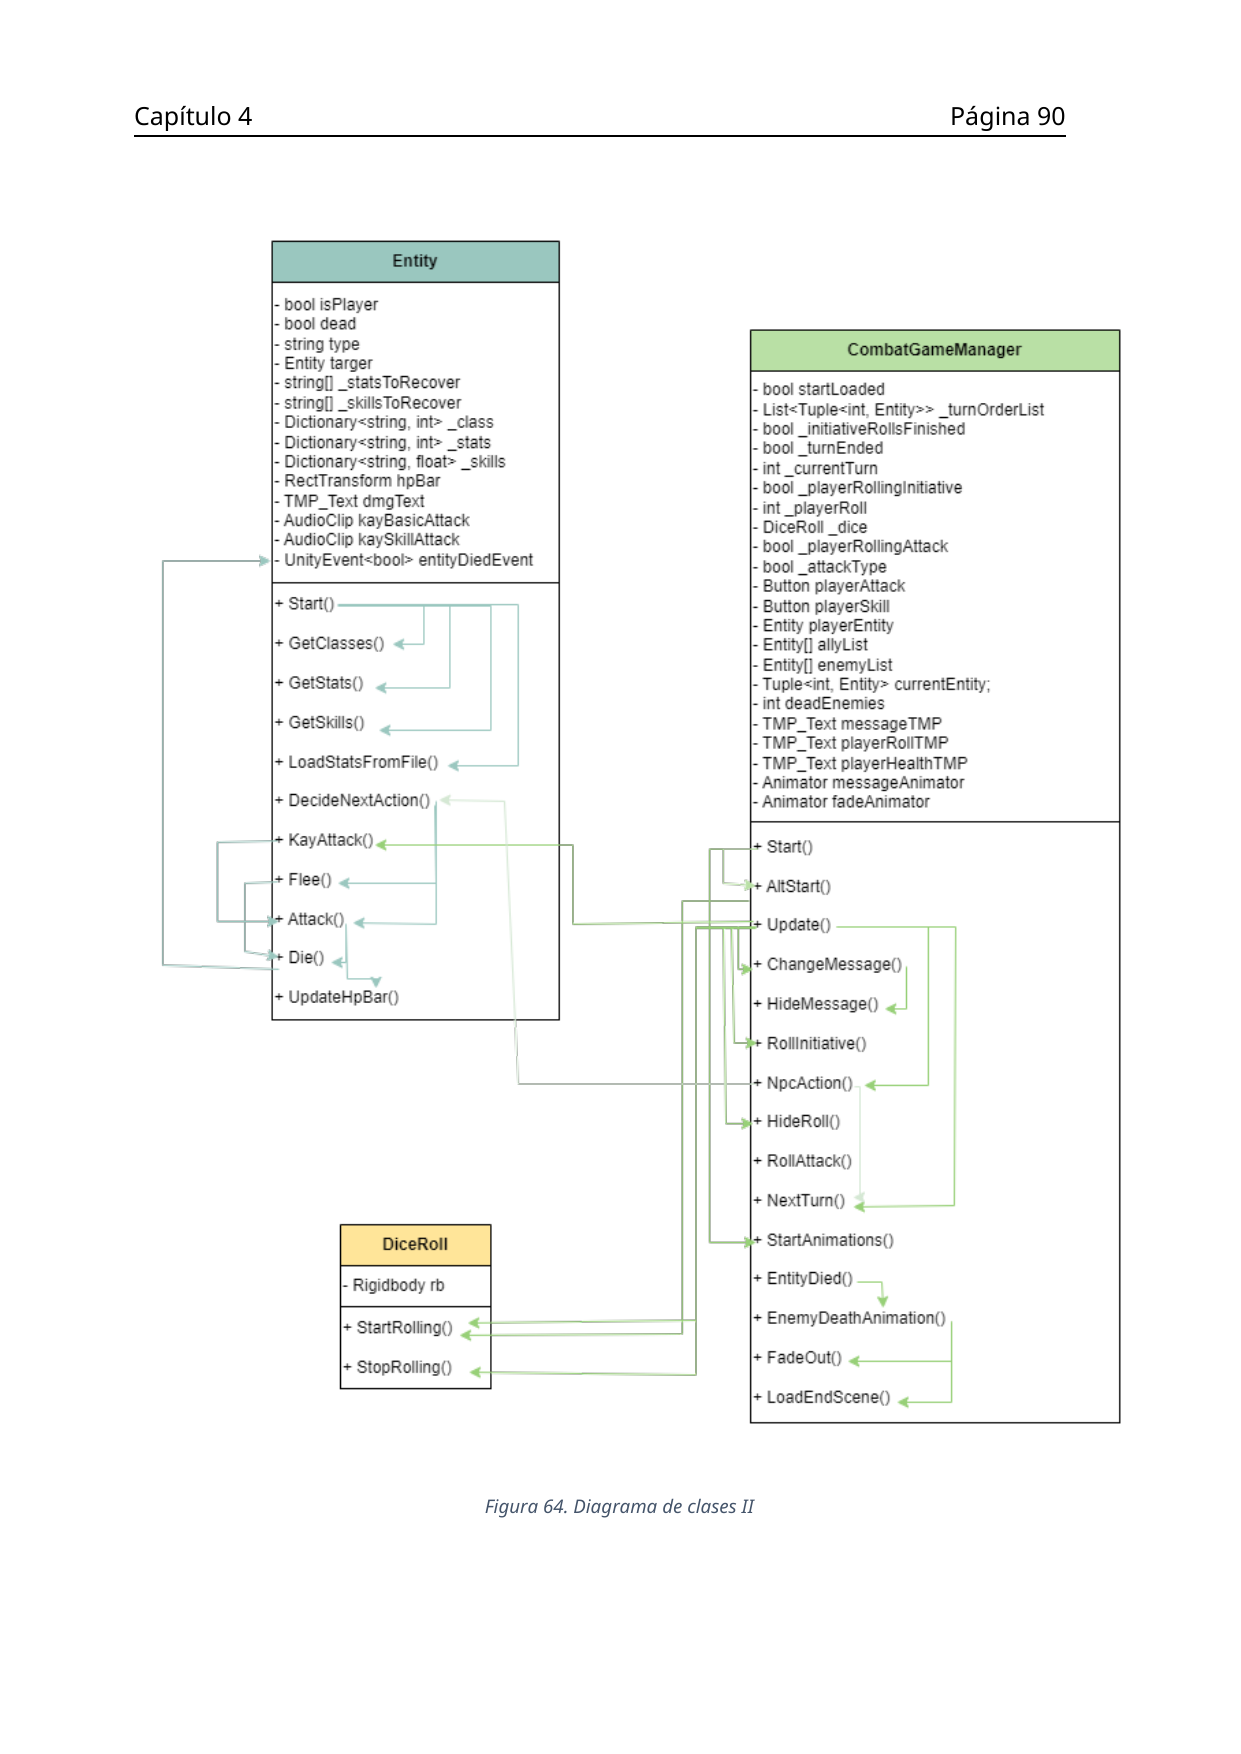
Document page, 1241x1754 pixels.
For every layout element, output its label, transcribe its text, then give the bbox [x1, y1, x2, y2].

picture [103, 234, 1122, 1464]
text Figura 64. Diagrama de clases II [150, 1464, 1090, 1519]
